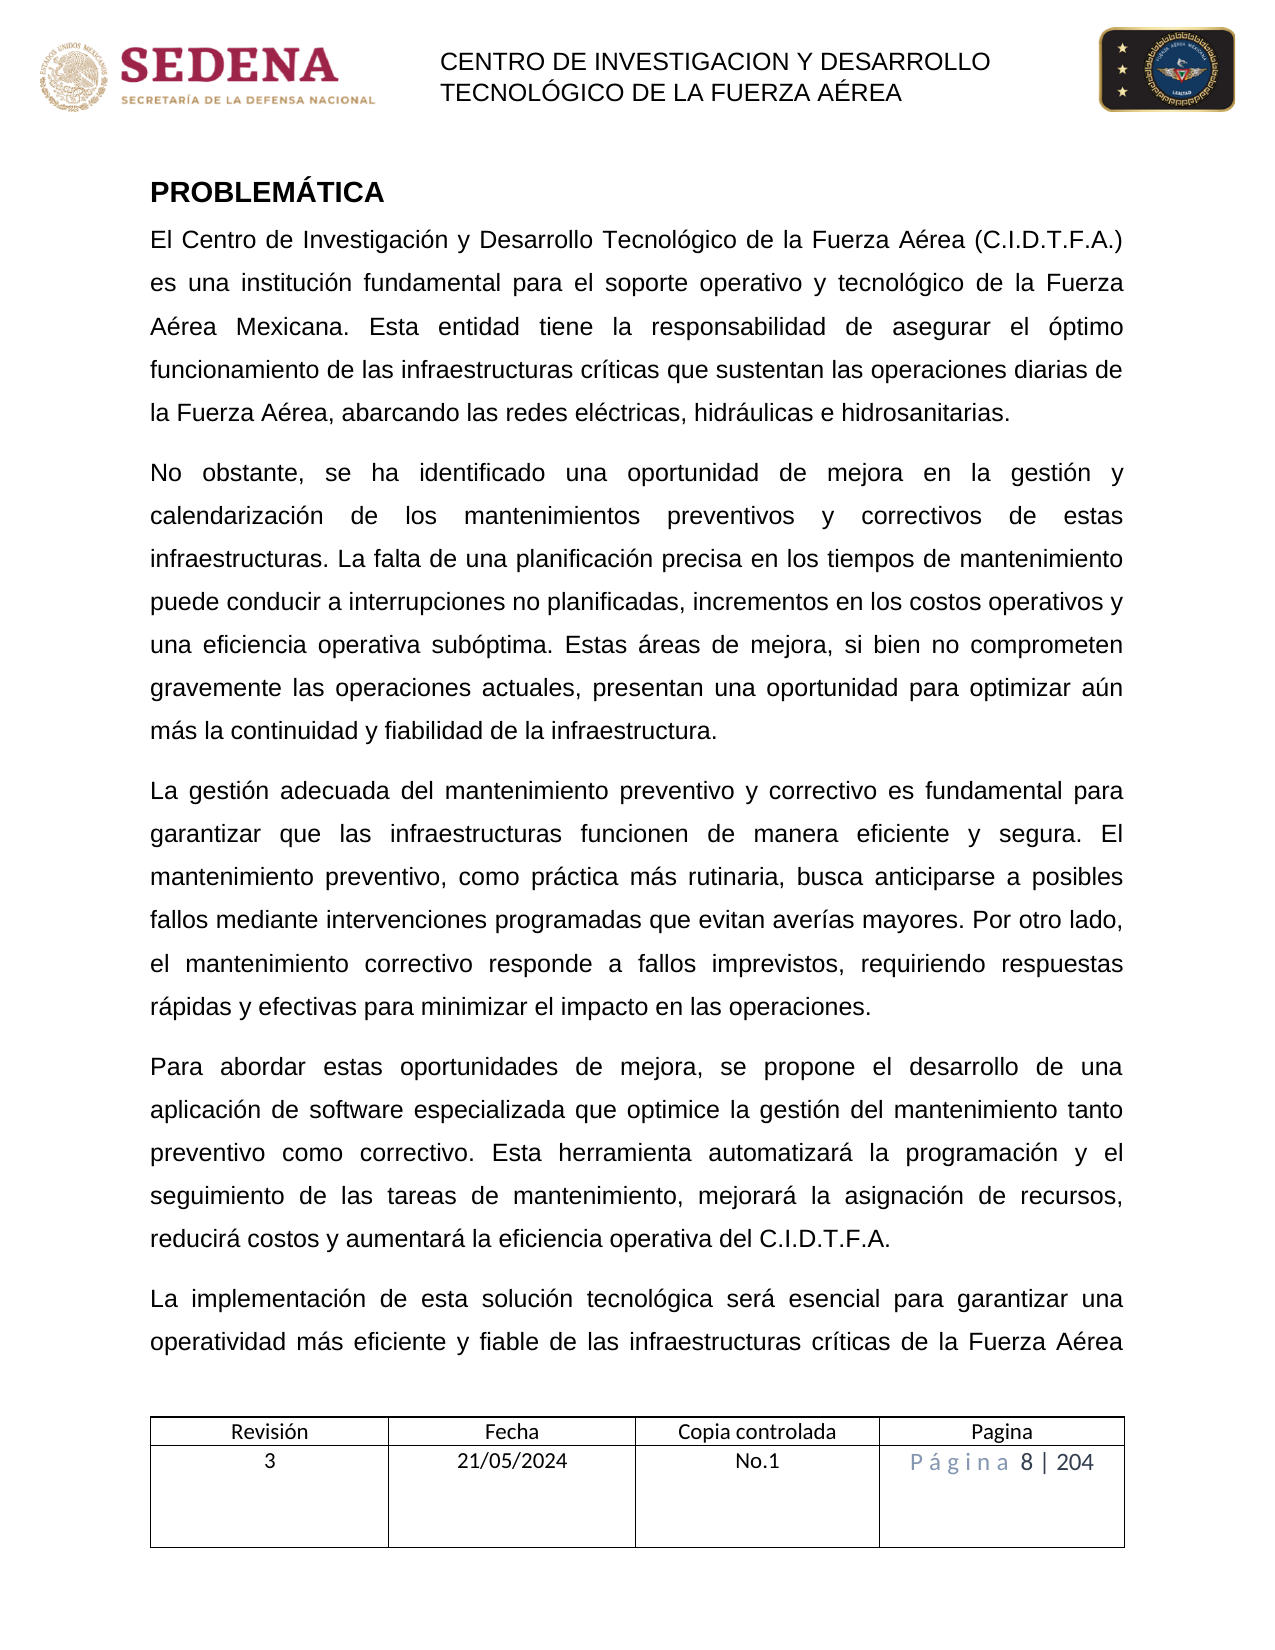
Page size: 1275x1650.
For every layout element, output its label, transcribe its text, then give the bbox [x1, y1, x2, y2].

text No obstante, se ha identificado una oportunidad de mejora en la gestión y calendarización de los mantenimientos preventivos y correctivos de estas infraestructuras. La falta de una planificación precisa en los tiempos de mantenimiento puede conducir a interrupciones no planificadas, incrementos en los costos operativos y una eficiencia operativa subóptima. Estas áreas de mejora, si bien no comprometen gravemente las operaciones actuales, presentan una oportunidad para optimizar aún más la continuidad y fiabilidad de la infraestructura. [150, 458, 1125, 745]
text Para abordar estas oportunidades de mejora, se propone el desarrollo de una aplicación de software especializada que optimice la gestión del mantenimiento tanto preventivo como correctivo. Esta herramienta automatizará la programación y el seguimiento de las tareas de mantenimiento, mejorará la asignación de recursos, reducirá costos y aumentará la eficiencia operativa del C.I.D.T.F.A. [150, 1052, 1125, 1253]
text El Centro de Investigación y Desarrollo Tecnológico de la Fuerza Aérea (C.I.D.T.F.A.) es una institución fundamental para el soporte operativo y tecnológico de la Fuerza Aérea Mexicana. Esta entidad tiene la responsabilidad de asegurar el óptimo funcionamiento de las infraestructuras críticas que sustentan las operaciones diarias de la Fuerza Aérea, abarcando las redes eléctricas, hidráulicas e hidrosanitarias. [150, 225, 1125, 427]
text La gestión adecuada del mantenimiento preventivo y correctivo es fundamental para garantizar que las infraestructuras funcionen de manera eficiente y segura. El mantenimiento preventivo, como práctica más rutinaria, busca anticiparse a posibles fallos mediante intervenciones programadas que evitan averías mayores. Por otro lado, el mantenimiento correctivo responde a fallos imprevistos, requiriendo respuestas rápidas y efectivas para minimizar el impacto en las operaciones. [150, 776, 1125, 1021]
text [150, 1284, 1125, 1356]
subtitle PROBLEMÁTICA [150, 175, 1125, 208]
picture [39, 27, 1236, 112]
